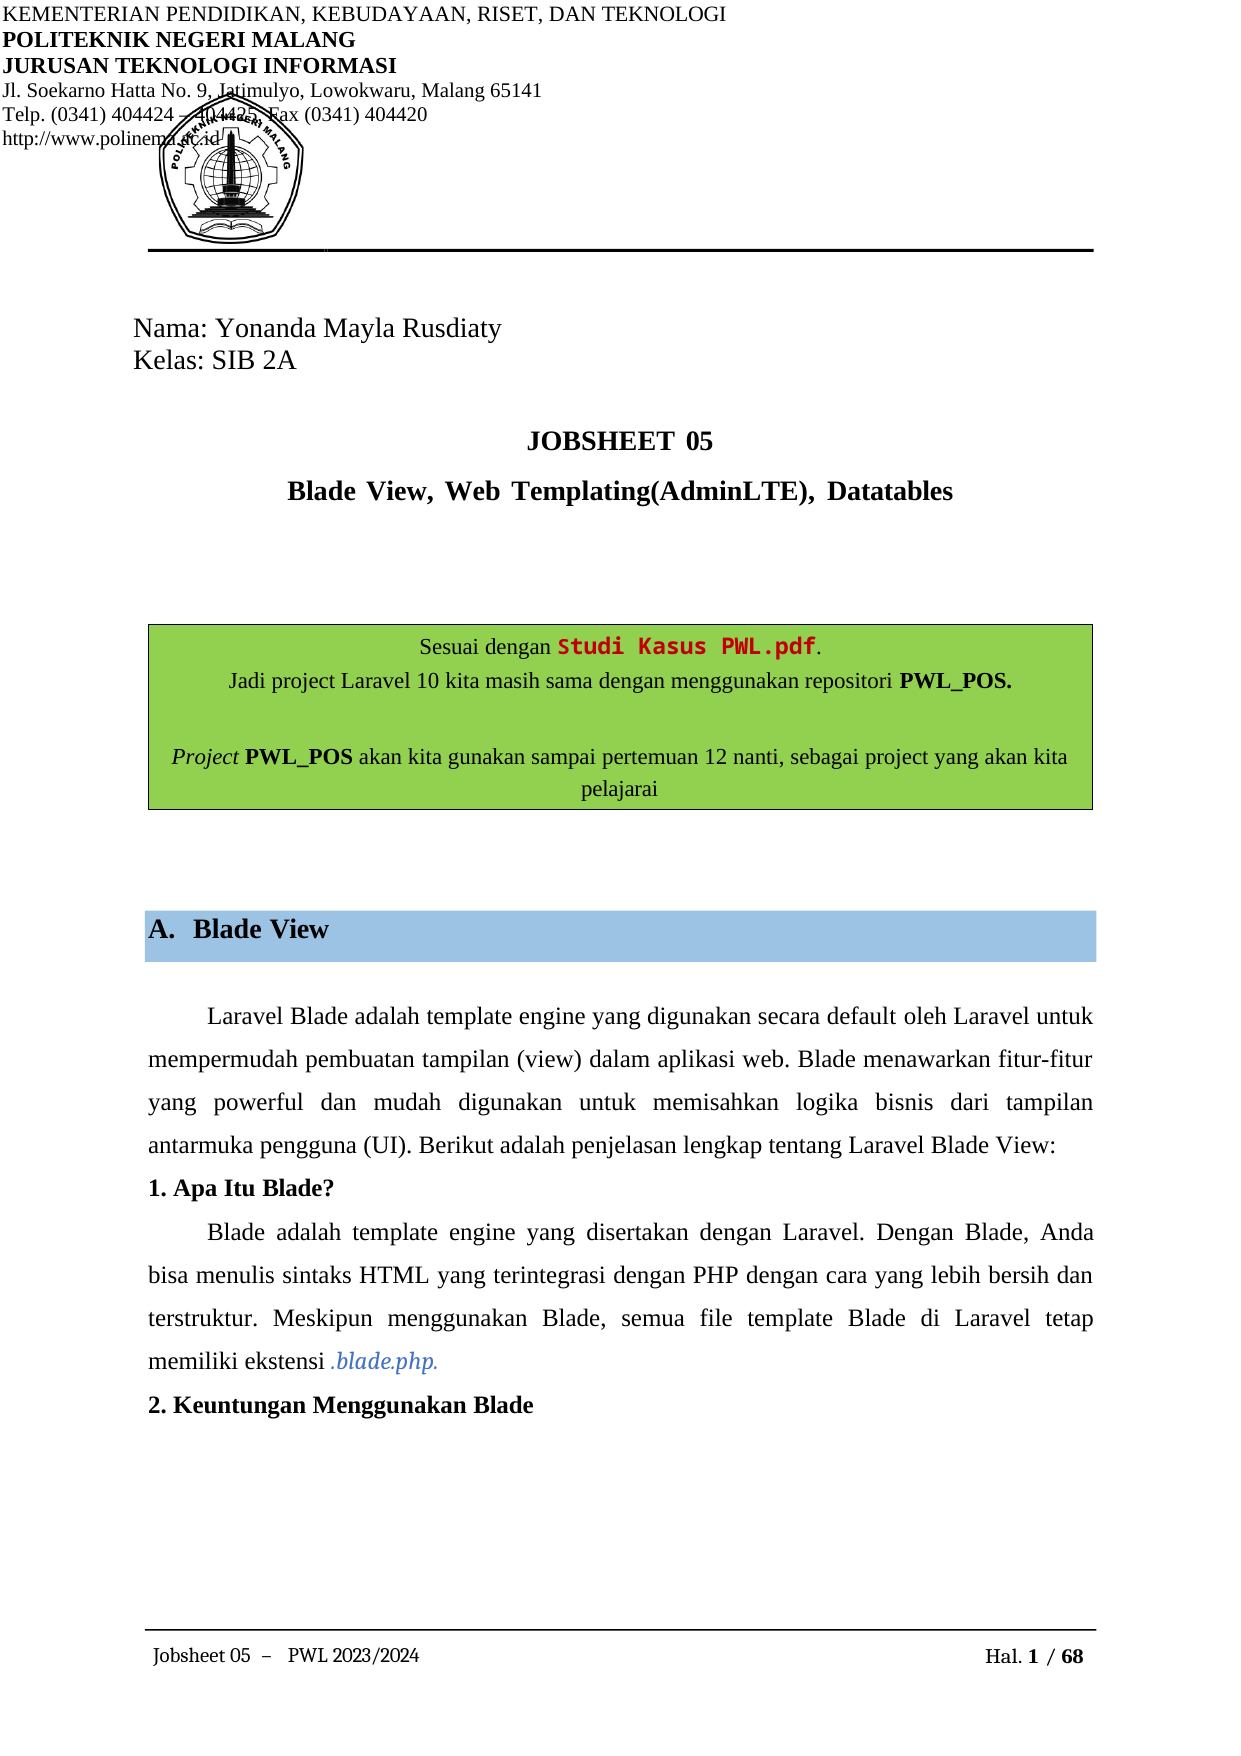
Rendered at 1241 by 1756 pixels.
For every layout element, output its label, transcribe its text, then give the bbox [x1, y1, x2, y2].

text Nama: Yonanda Mayla Rusdiaty [133, 311, 1107, 343]
subtitle Keuntungan Menggunakan Blade [148, 1391, 1107, 1419]
text Blade View, Web Templating(AdminLTE), Datatables [134, 474, 1106, 507]
picture [158, 92, 304, 244]
text Blade adalah template engine yang disertakan dengan Laravel. Dengan Blade, Anda bisa menulis sintaks HTML yang terintegrasi dengan PHP dengan cara yang lebih bersih dan terstruktur. Meskipun menggunakan Blade, semua file template Blade di Laravel tetap memiliki ekstensi .blade.php. [148, 1217, 1094, 1376]
subtitle Apa Itu Blade? [148, 1173, 1107, 1202]
subtitle JOBSHEET 05 [134, 424, 1106, 456]
text Kelas: SIB 2A [133, 343, 1107, 375]
text Laravel Blade adalah template engine yang digunakan secara default oleh Laravel untuk mempermudah pembuatan tampilan (view) dalam aplikasi web. Blade menawarkan fitur-fitur yang powerful dan mudah digunakan untuk memisahkan logika bisnis dari tampilan antarmuka pengguna (UI). Berikut adalah penjelasan lengkap tentang Laravel Blade View: [148, 933, 1093, 1159]
